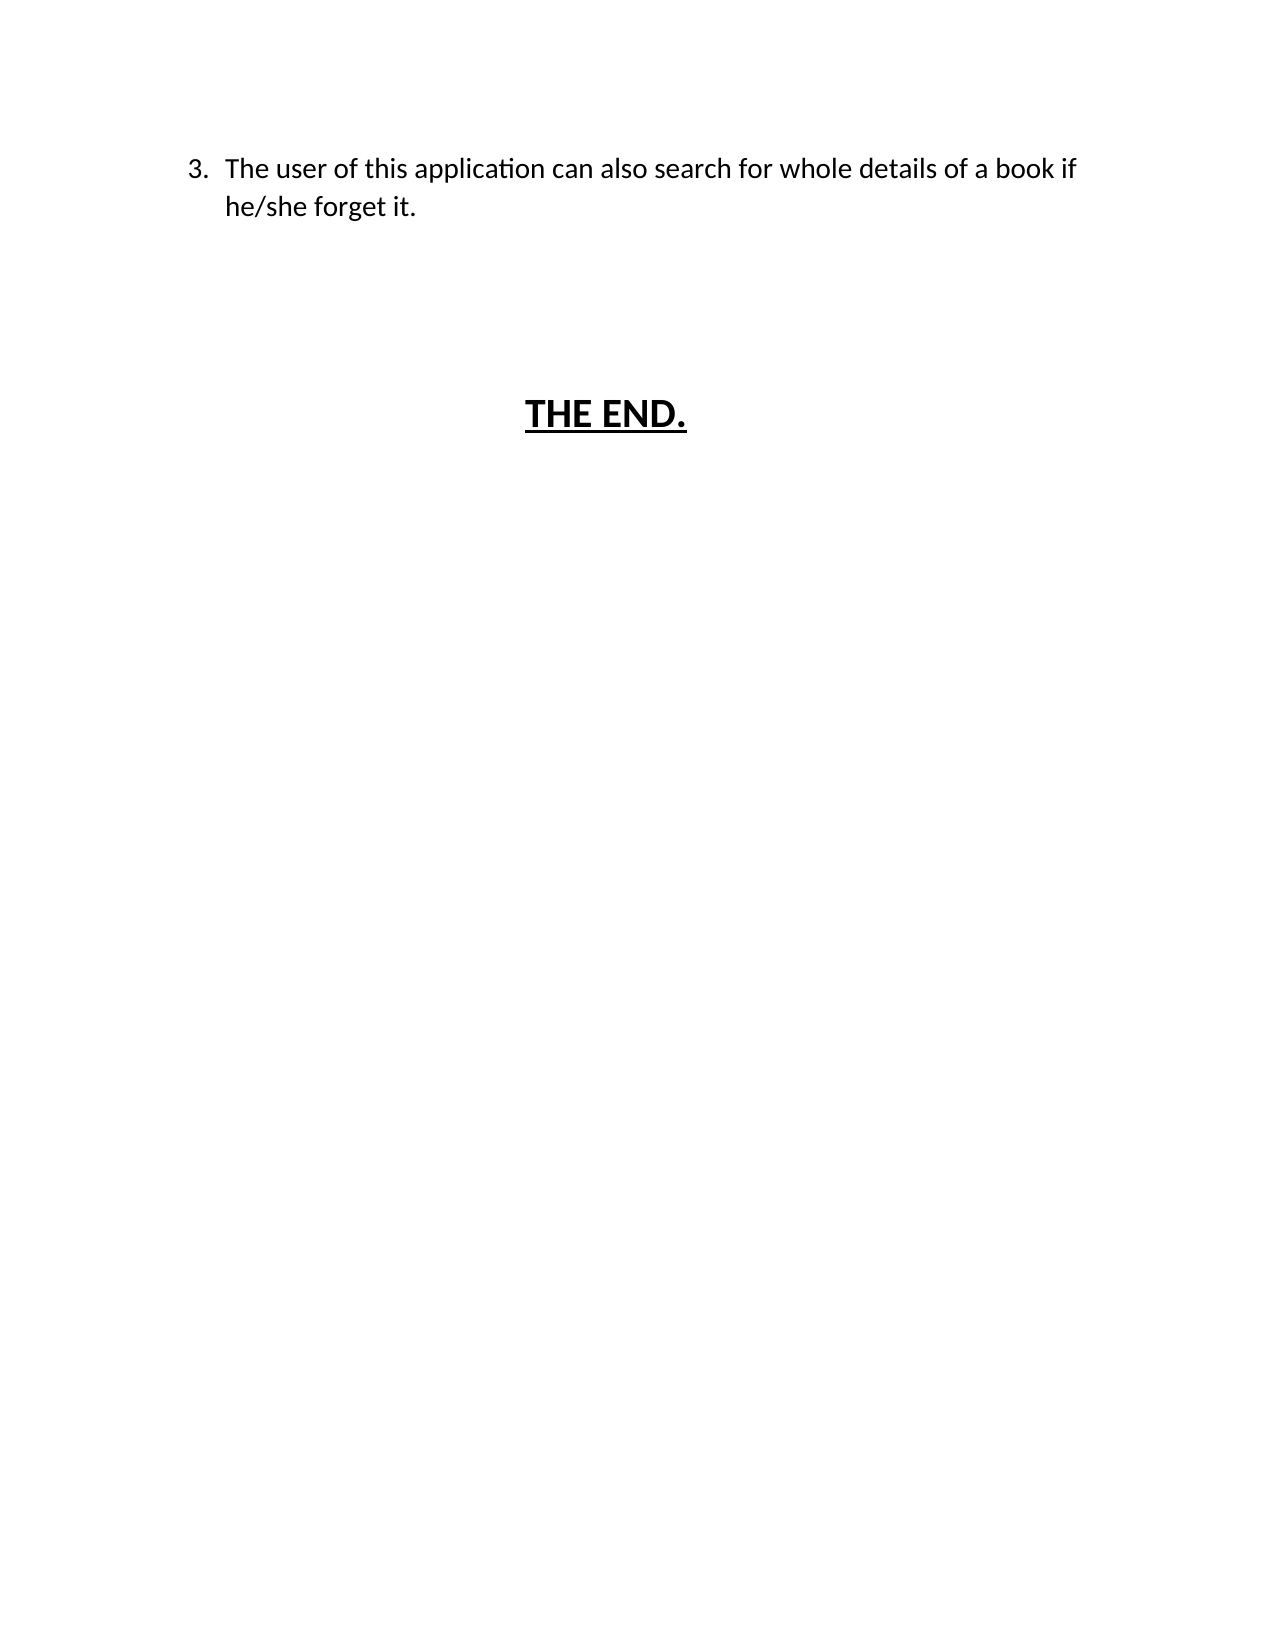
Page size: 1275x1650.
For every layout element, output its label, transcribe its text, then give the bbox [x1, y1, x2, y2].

list The user of this application can also search for whole details of a book if [187, 150, 1125, 186]
text THE END. [525, 387, 1125, 437]
list he/she forget it. [225, 188, 1125, 224]
